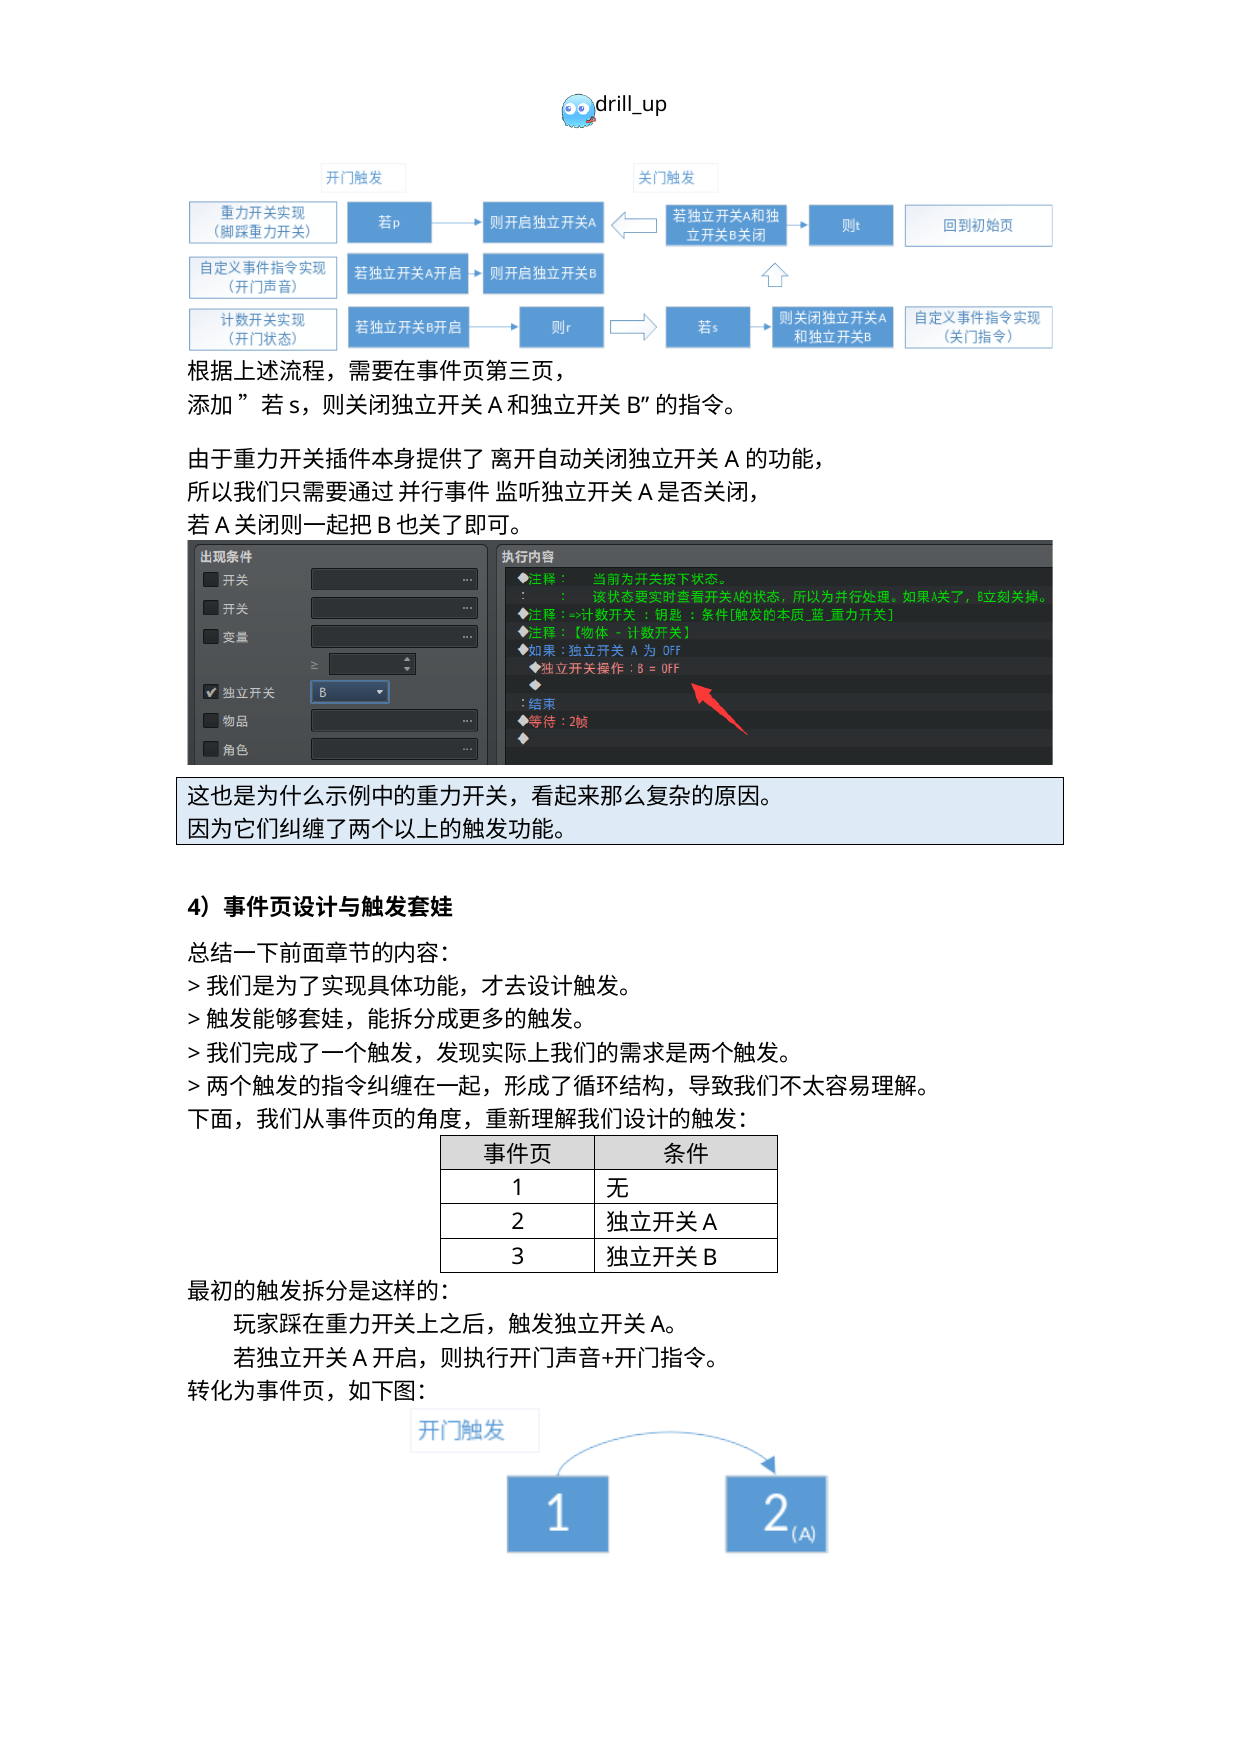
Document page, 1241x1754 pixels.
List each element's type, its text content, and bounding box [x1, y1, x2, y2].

picture [556, 88, 597, 130]
table_header 条件 [595, 1136, 777, 1169]
table_cell 无 [595, 1170, 777, 1203]
table_cell 2 [441, 1204, 594, 1237]
text 玩家踩在重力开关上之后，触发独立开关A。 [187, 1306, 1053, 1339]
text > 我们是为了实现具体功能，才去设计触发。 [187, 968, 1053, 1001]
text 由于重力开关插件本身提供了 离开自动关闭独立开关A 的功能， [187, 441, 1053, 474]
text 总结一下前面章节的内容： [187, 935, 1053, 968]
table_header 这也是为什么示例中的重力开关，看起来那么复杂的原因。 因为它们纠缠了两个以上的触发功能。 [177, 778, 1063, 844]
text 若A关闭则一起把B也关了即可。 [187, 507, 1053, 540]
table_cell 独立开关B [595, 1239, 777, 1272]
text > 我们完成了一个触发，发现实际上我们的需求是两个触发。 [187, 1035, 1053, 1068]
text > 两个触发的指令纠缠在一起，形成了循环结构，导致我们不太容易理解。 [187, 1068, 1053, 1101]
table_header 事件页 [441, 1136, 594, 1169]
text 添加 ”若s，则关闭独立开关A和独立开关B” 的指令。 [187, 386, 1053, 420]
text 根据上述流程，需要在事件页第三页， [187, 353, 1053, 386]
table_cell 3 [441, 1239, 594, 1272]
text > 触发能够套娃，能拆分成更多的触发。 [187, 1001, 1053, 1035]
text 所以我们只需要通过 并行事件 监听独立开关A是否关闭， [187, 474, 1053, 507]
table_cell 1 [441, 1170, 594, 1203]
text 最初的触发拆分是这样的： [187, 1273, 1053, 1306]
picture [187, 540, 1053, 765]
text 转化为事件页，如下图： [187, 1373, 1053, 1406]
text 下面，我们从事件页的角度，重新理解我们设计的触发： [187, 1101, 1053, 1134]
subtitle 4）事件页设计与触发套娃 [187, 889, 1053, 922]
table_cell 独立开关A [595, 1204, 777, 1237]
text 若独立开关A开启，则执行开门声音+开门指令。 [187, 1339, 1053, 1373]
